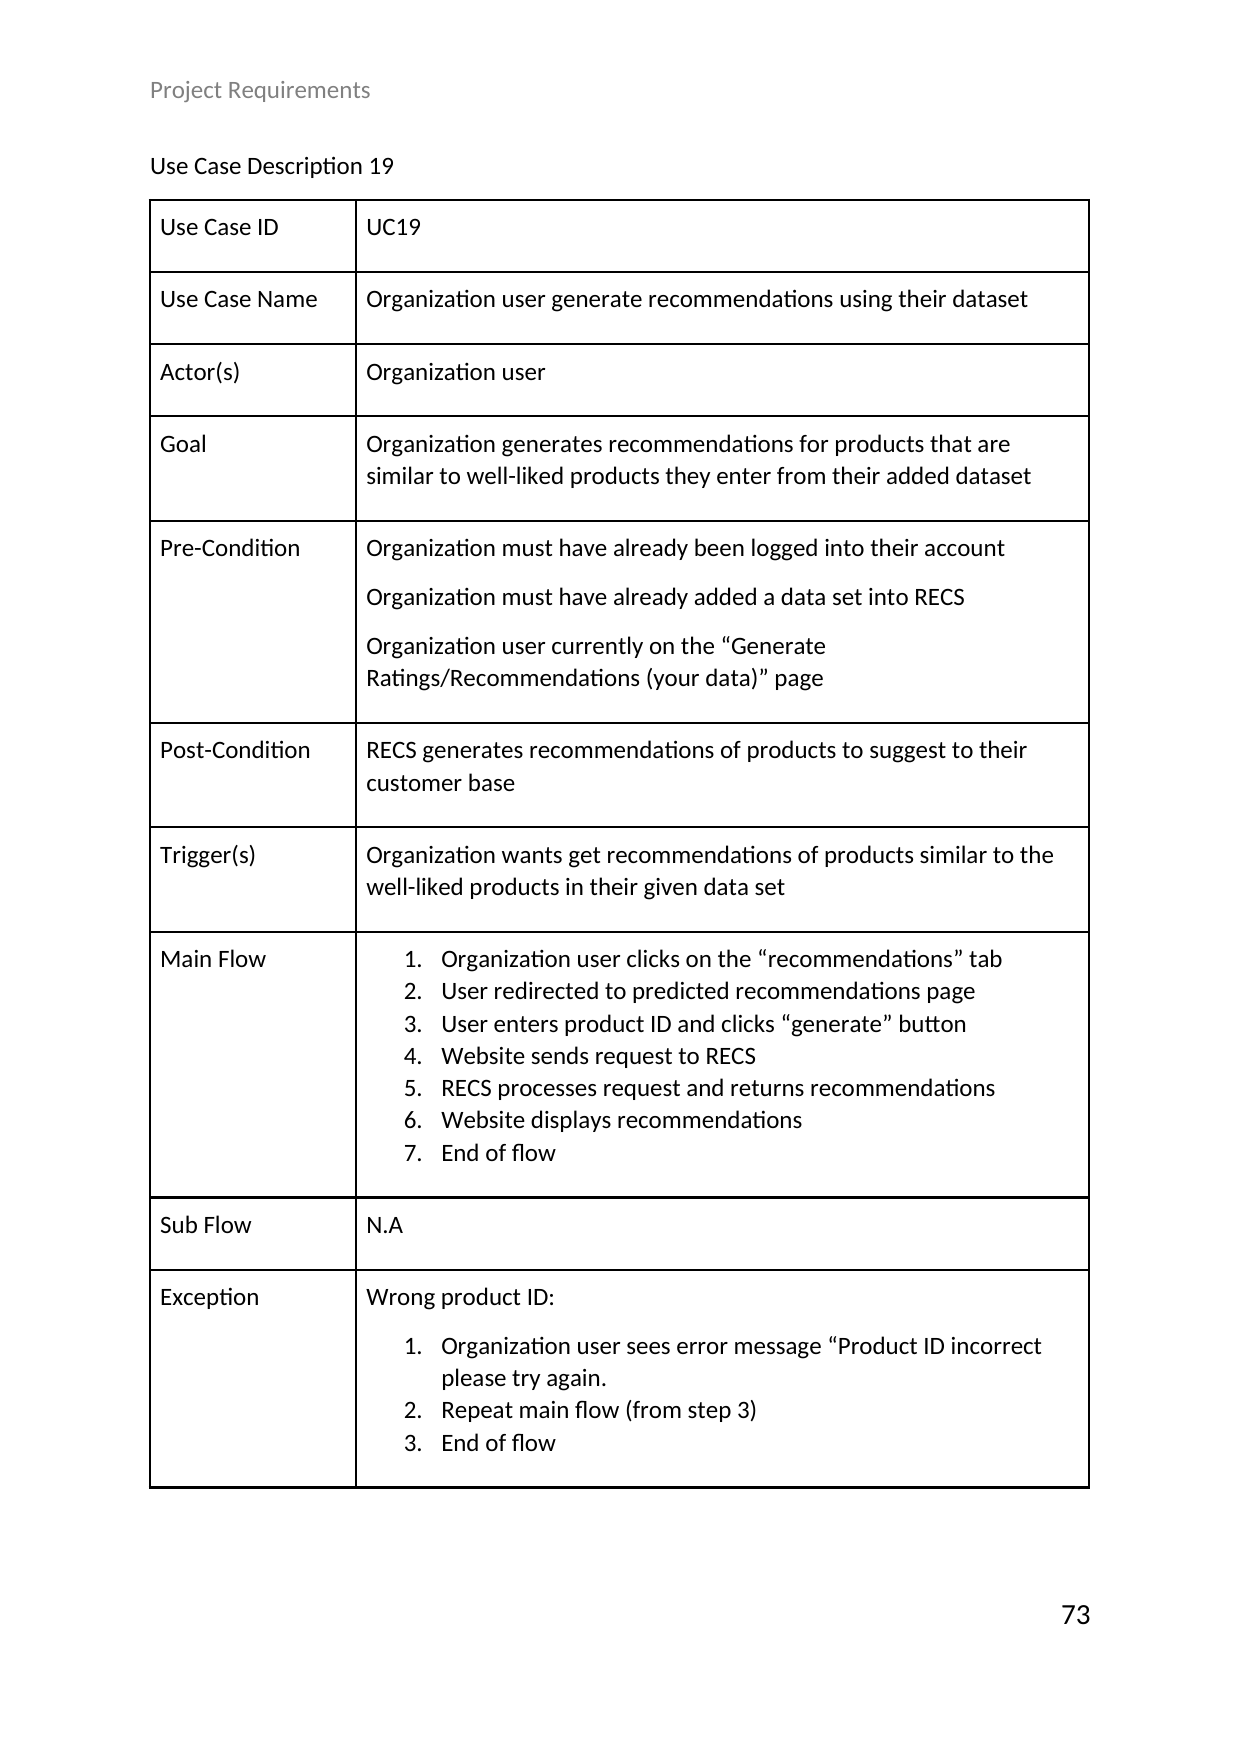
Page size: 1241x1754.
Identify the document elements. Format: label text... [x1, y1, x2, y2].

table_cell Use Case Name [151, 273, 355, 343]
table_cell Organization user generate recommendations using their dataset [357, 273, 1088, 343]
table_cell Goal [151, 417, 355, 519]
table_cell Pre-Condition [151, 522, 355, 722]
table_cell Organization generates recommendations for products that are similar to well-liked products they enter from their added dataset [357, 417, 1088, 519]
table_cell Sub Flow [151, 1199, 355, 1268]
table_cell Wrong product ID: Organization user sees error message “Product ID incorrect please try again. Repeat main flow (from step 3) End of flow [357, 1271, 1088, 1486]
table_cell RECS generates recommendations of products to suggest to their customer base [357, 724, 1088, 826]
table_cell Exception [151, 1271, 355, 1486]
text Use Case Description 19 [150, 150, 1090, 181]
table_header Use Case ID [151, 201, 355, 271]
table_header UC19 [357, 201, 1088, 271]
table_cell Main Flow [151, 933, 355, 1196]
table_cell N.A [357, 1199, 1088, 1268]
table_cell Organization wants get recommendations of products similar to the well-liked products in their given data set [357, 828, 1088, 931]
table_cell Trigger(s) [151, 828, 355, 931]
table_cell Organization must have already been logged into their account Organization must have already added a data set into RECS Organization user currently on the “Generate Ratings/Recommendations (your data)” page [357, 522, 1088, 722]
table_cell Organization user [357, 345, 1088, 415]
table_cell Post-Condition [151, 724, 355, 826]
table_cell Organization user clicks on the “recommendations” tab User redirected to predicted recommendations page User enters product ID and clicks “generate” button Website sends request to RECS RECS processes request and returns recommendations Website displays recommendations End of flow [357, 933, 1088, 1196]
table_cell Actor(s) [151, 345, 355, 415]
